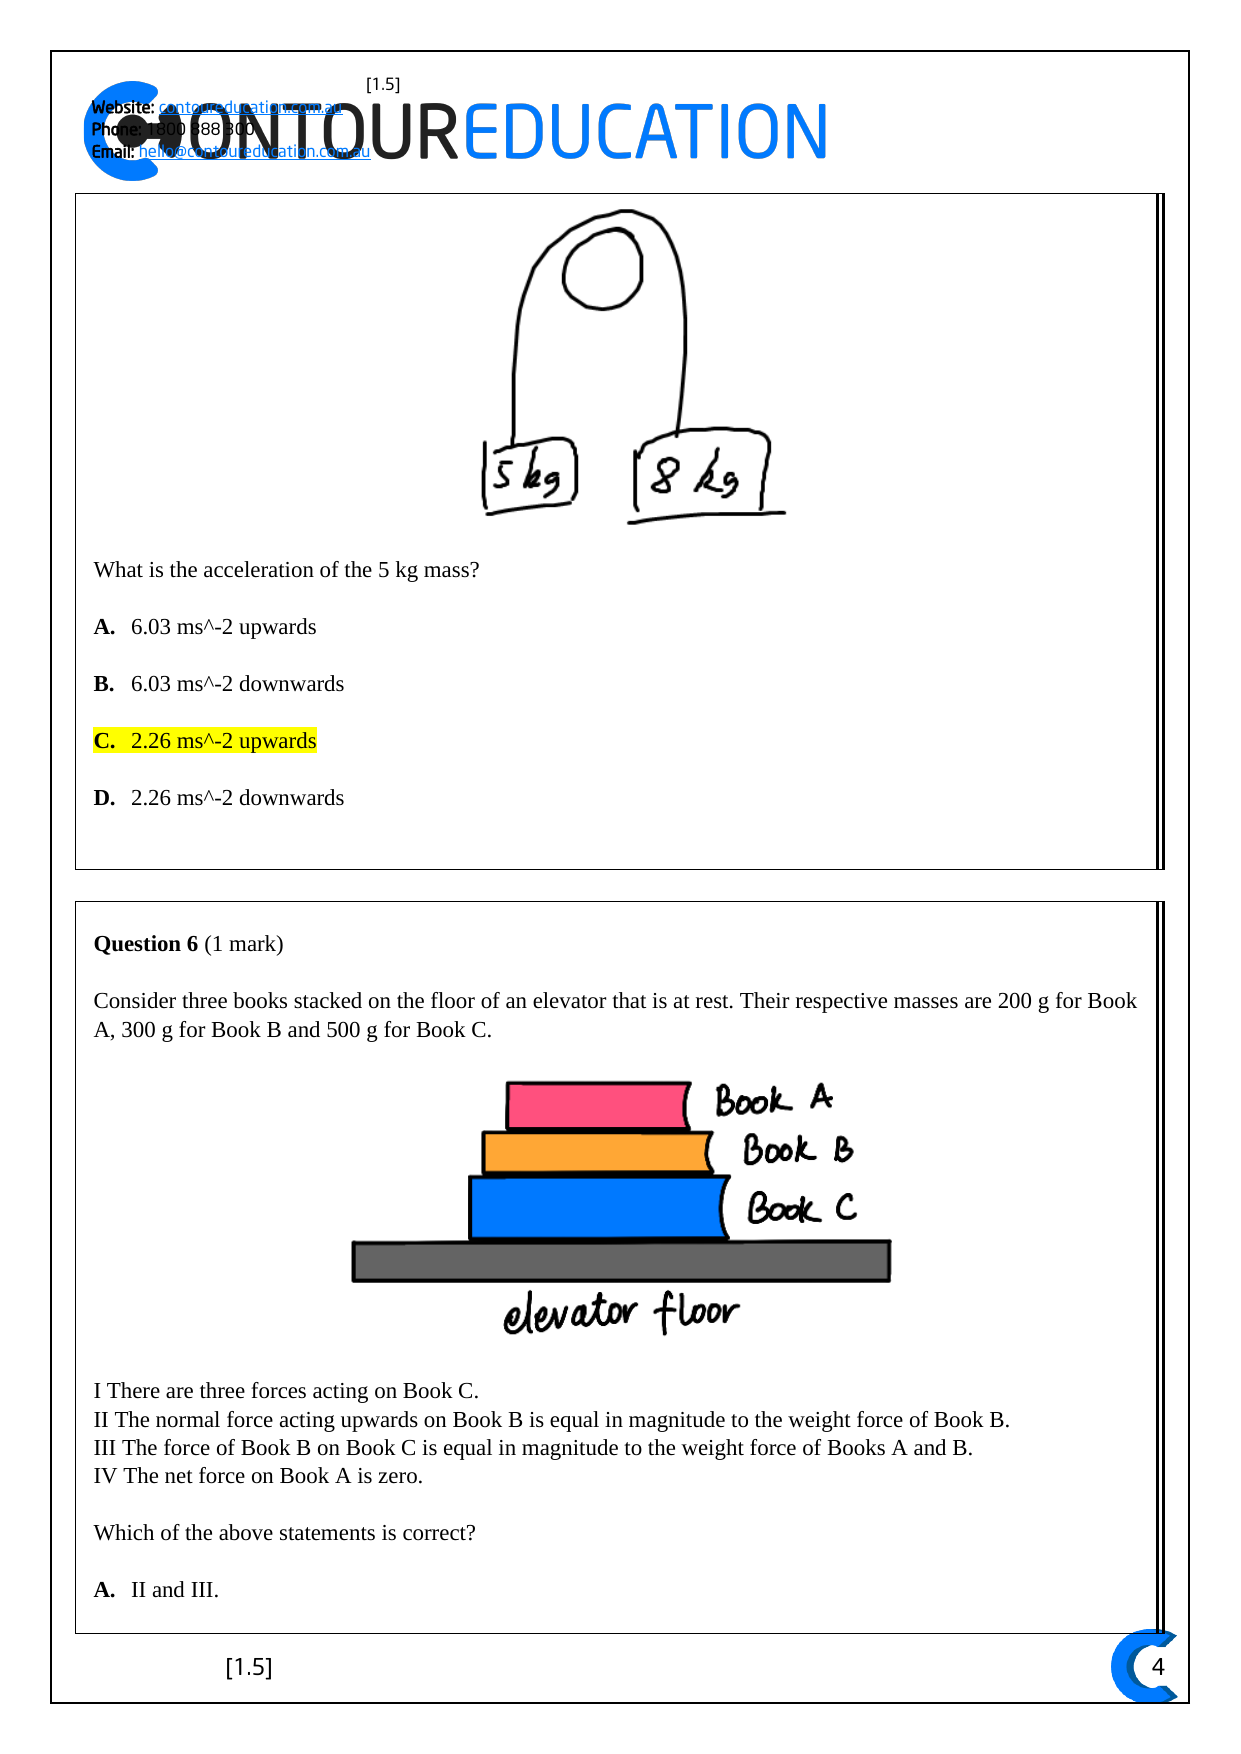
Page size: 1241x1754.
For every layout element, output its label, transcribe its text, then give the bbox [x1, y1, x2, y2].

picture [448, 194, 795, 555]
picture [1107, 1629, 1182, 1702]
picture [342, 1072, 900, 1347]
picture [83, 81, 828, 181]
table_header (1 mark) What is the acceleration of the 5 kg mass? 6.03 ms^-2 upwards 6.03 ms^-2 downwards 2.26 ms^-2 upwards 2.26 ms^-2 downwards [76, 194, 1156, 869]
